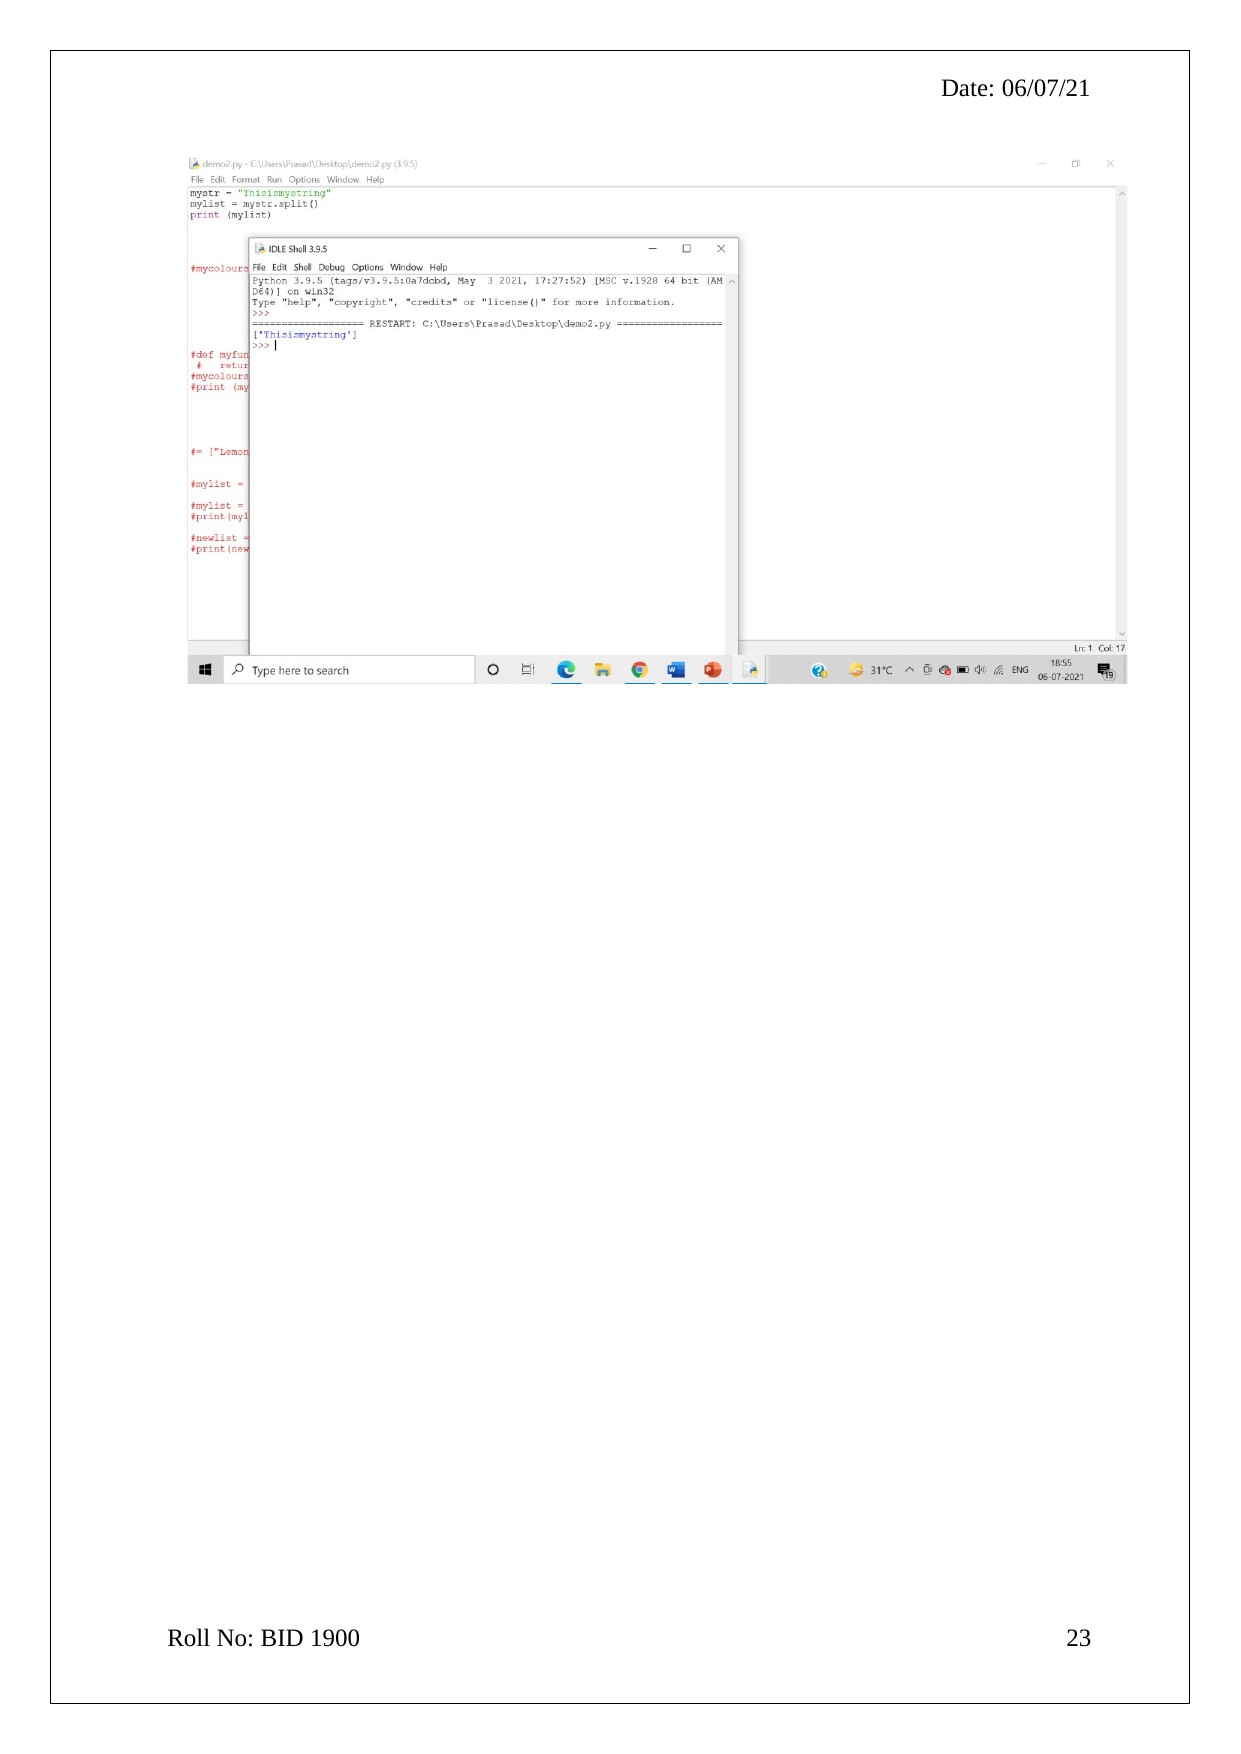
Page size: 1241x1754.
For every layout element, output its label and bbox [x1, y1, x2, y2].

picture [187, 157, 1128, 684]
